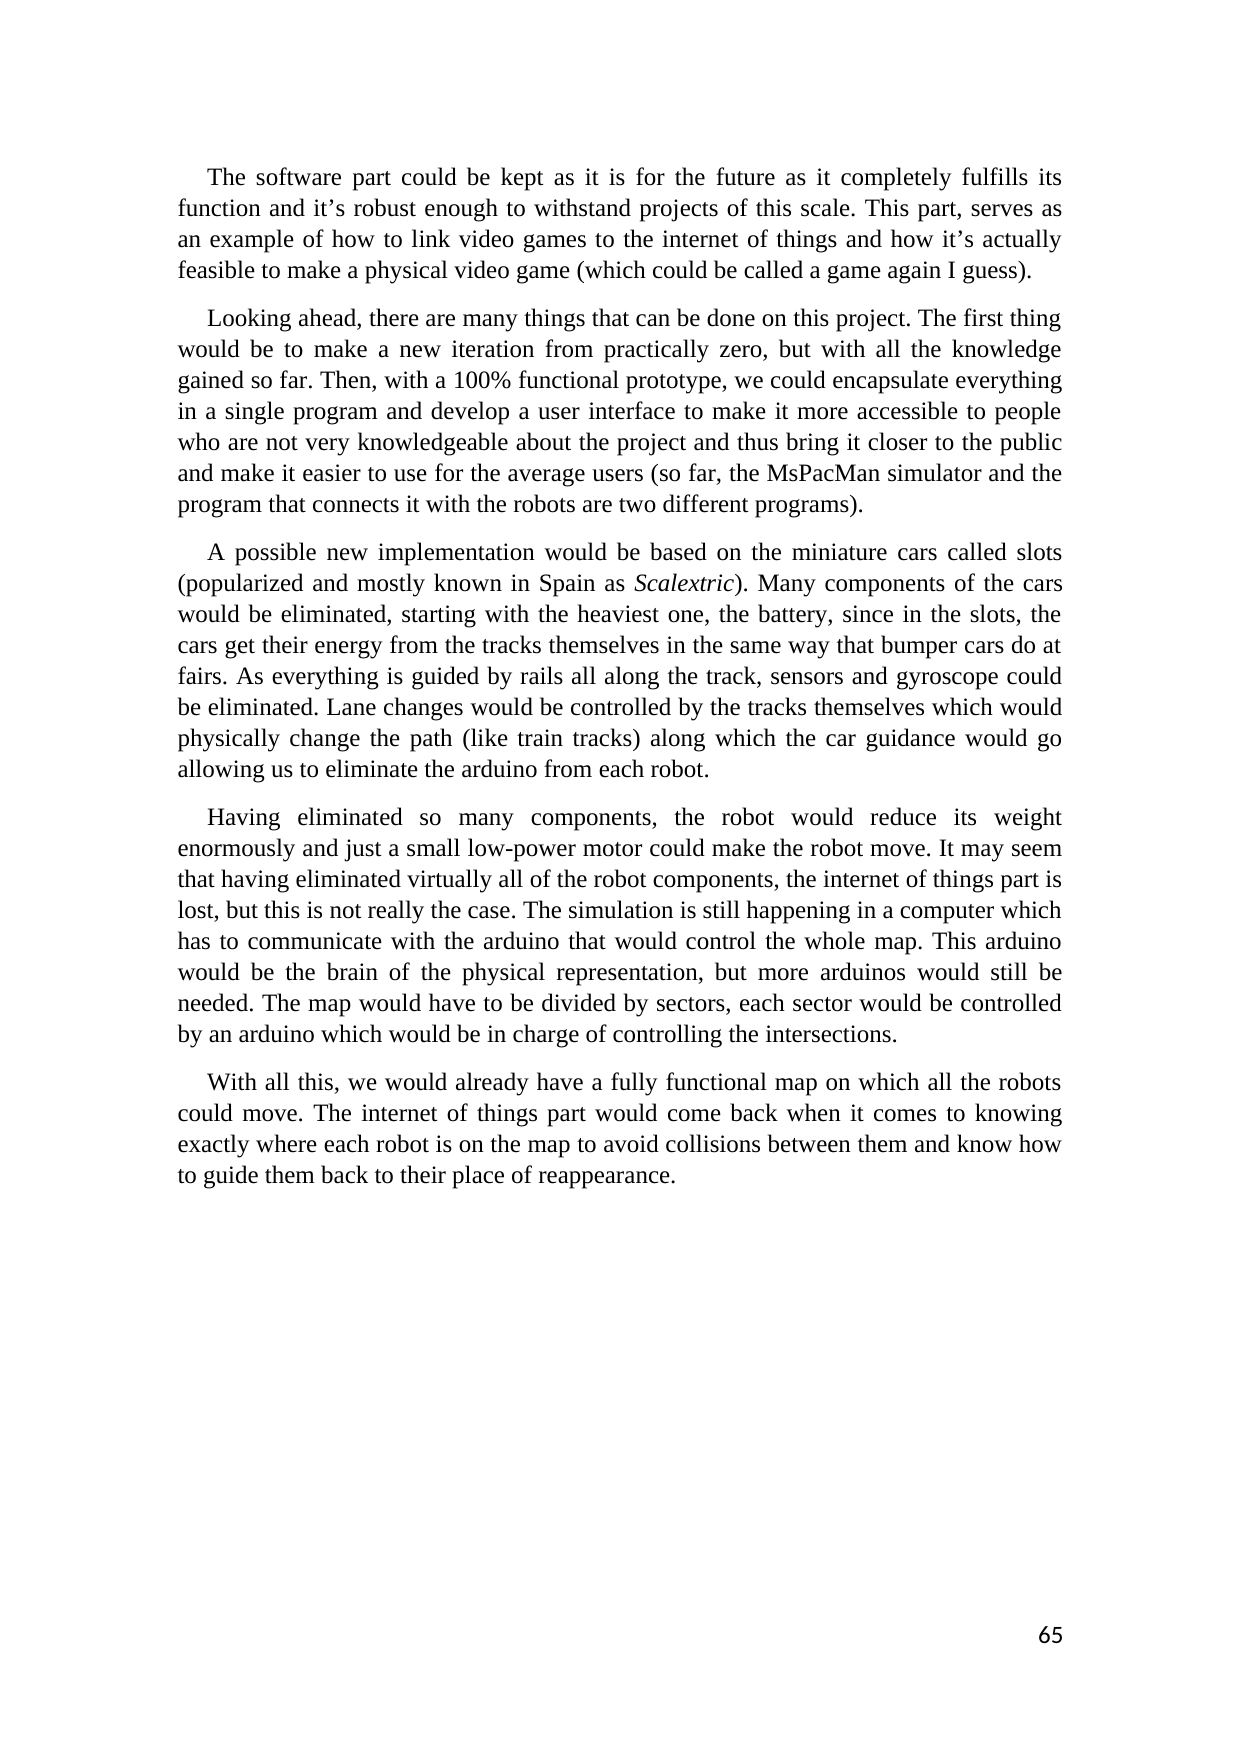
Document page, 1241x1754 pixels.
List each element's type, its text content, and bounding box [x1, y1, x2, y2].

text Having eliminated so many components, the robot would reduce its weight enormously and just a small low-power motor could make the robot move. It may seem that having eliminated virtually all of the robot components, the internet of things part is lost, but this is not really the case. The simulation is still happening in a computer which has to communicate with the arduino that would control the whole map. This arduino would be the brain of the physical representation, but more arduinos would still be needed. The map would have to be divided by sectors, each sector would be controlled by an arduino which would be in charge of controlling the intersections. [177, 272, 1063, 518]
text With all this, we would already have a fully functional map on which all the robots could move. The internet of things part would come back when it comes to knowing exactly where each robot is on the map to avoid collisions between them and know how to guide them back to their place of reappearance. [177, 537, 1063, 659]
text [177, 162, 1063, 253]
